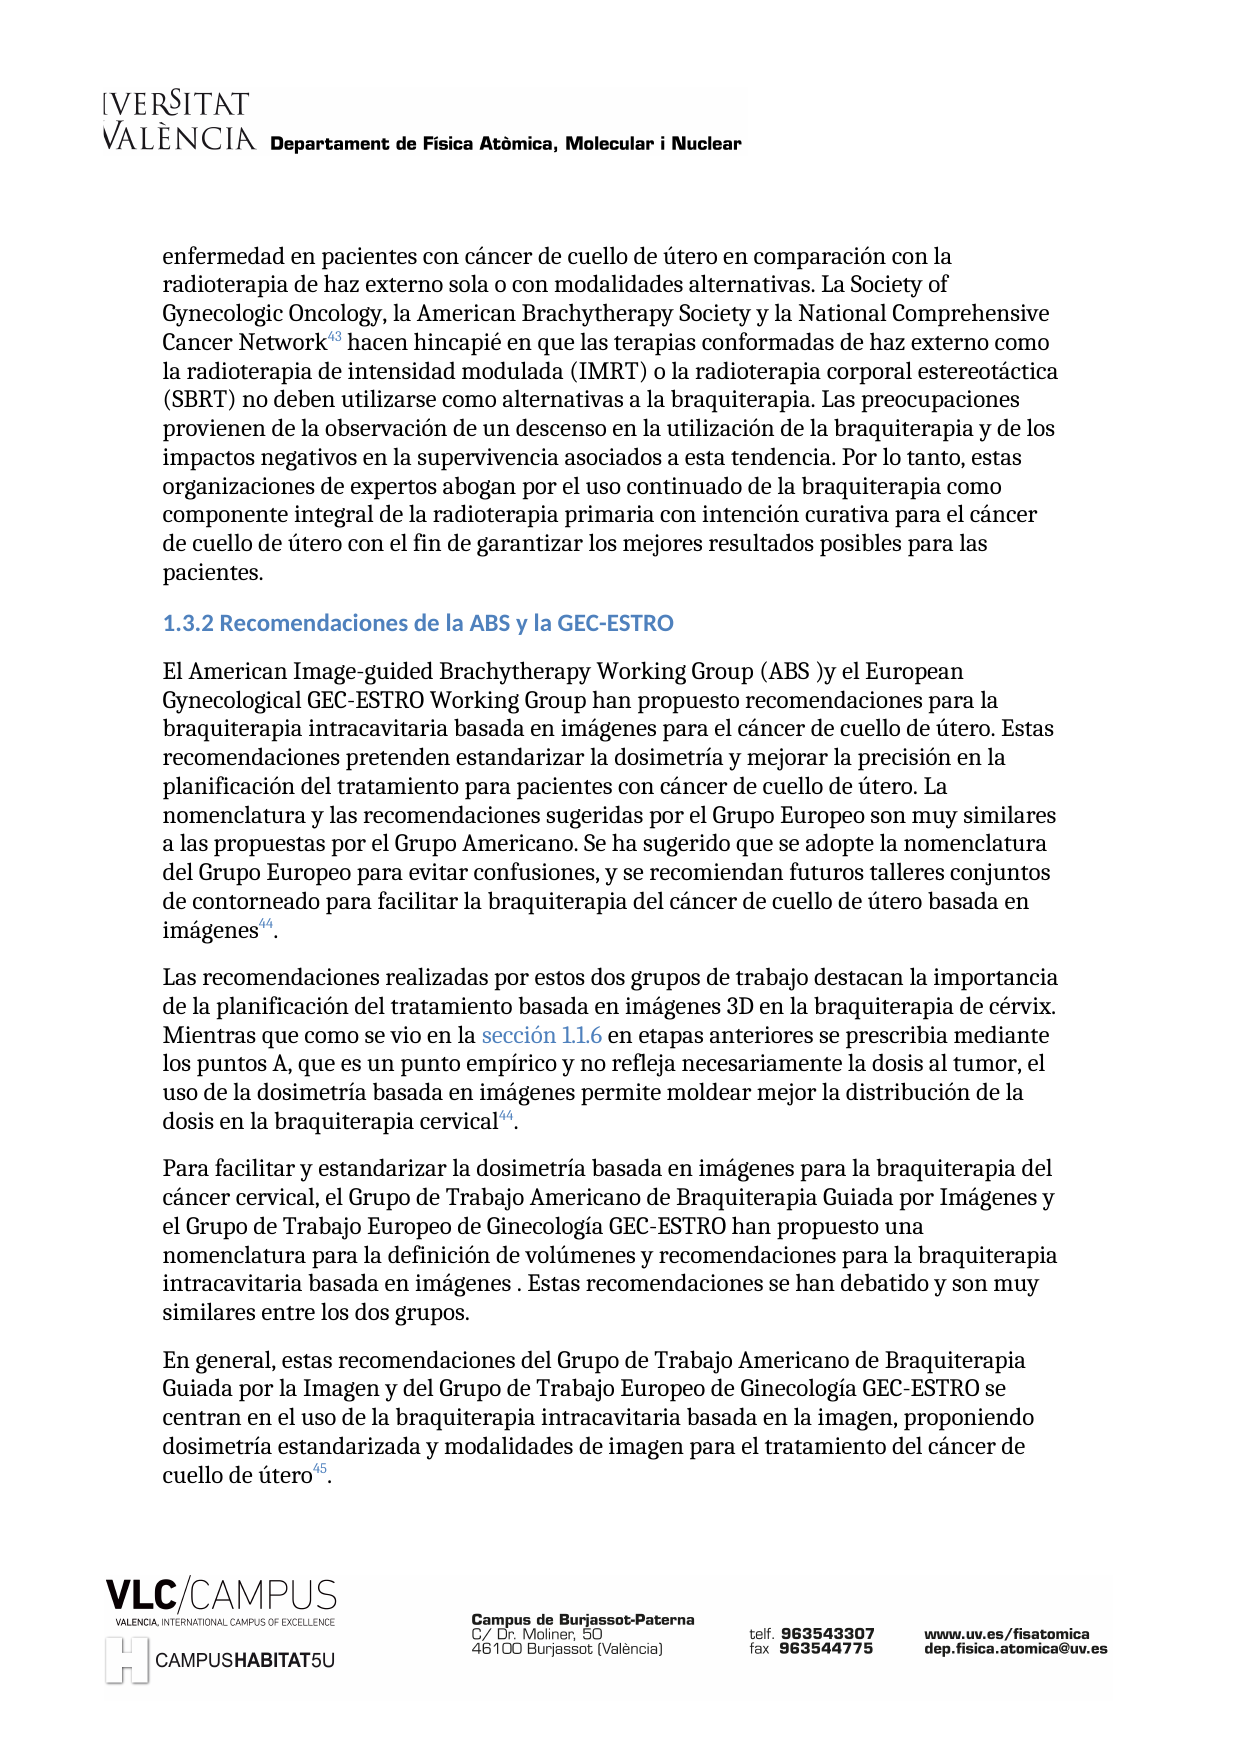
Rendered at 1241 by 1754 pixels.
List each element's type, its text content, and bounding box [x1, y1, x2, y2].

text En general, estas recomendaciones del Grupo de Trabajo Americano de Braquiterapia Guiada por la Imagen y del Grupo de Trabajo Europeo de Ginecología GEC-ESTRO se centran en el uso de la braquiterapia intracavitaria basada en la imagen, proponiendo dosimetría estandarizada y modalidades de imagen para el tratamiento del cáncer de cuello de útero45. [162, 1346, 1063, 1489]
subtitle 1.3.2 Recomendaciones de la ABS y la GEC-ESTRO [162, 607, 1063, 638]
text Para facilitar y estandarizar la dosimetría basada en imágenes para la braquiterapia del cáncer cervical, el Grupo de Trabajo Americano de Braquiterapia Guiada por Imágenes y el Grupo de Trabajo Europeo de Ginecología GEC-ESTRO han propuesto una nomenclatura para la definición de volúmenes y recomendaciones para la braquiterapia intracavitaria basada en imágenes . Estas recomendaciones se han debatido y son muy similares entre los dos grupos. [162, 1154, 1063, 1327]
picture [103, 87, 748, 156]
text El American Image-guided Brachytherapy Working Group (ABS )y el European Gynecological GEC-ESTRO Working Group han propuesto recomendaciones para la braquiterapia intracavitaria basada en imágenes para el cáncer de cuello de útero. Estas recomendaciones pretenden estandarizar la dosimetría y mejorar la precisión en la planificación del tratamiento para pacientes con cáncer de cuello de útero. La nomenclatura y las recomendaciones sugeridas por el Grupo Europeo son muy similares a las propuestas por el Grupo Americano. Se ha sugerido que se adopte la nomenclatura del Grupo Europeo para evitar confusiones, y se recomiendan futuros talleres conjuntos de contorneado para facilitar la braquiterapia del cáncer de cuello de útero basada en imágenes44. [162, 657, 1063, 944]
picture [103, 1575, 1113, 1701]
text Las recomendaciones realizadas por estos dos grupos de trabajo destacan la importancia de la planificación del tratamiento basada en imágenes 3D en la braquiterapia de cérvix. Mientras que como se vio en la sección 1.1.6 en etapas anteriores se prescribia mediante los puntos A, que es un punto empírico y no refleja necesariamente la dosis al tumor, el uso de la dosimetría basada en imágenes permite moldear mejor la distribución de la dosis en la braquiterapia cervical44. [162, 963, 1063, 1136]
